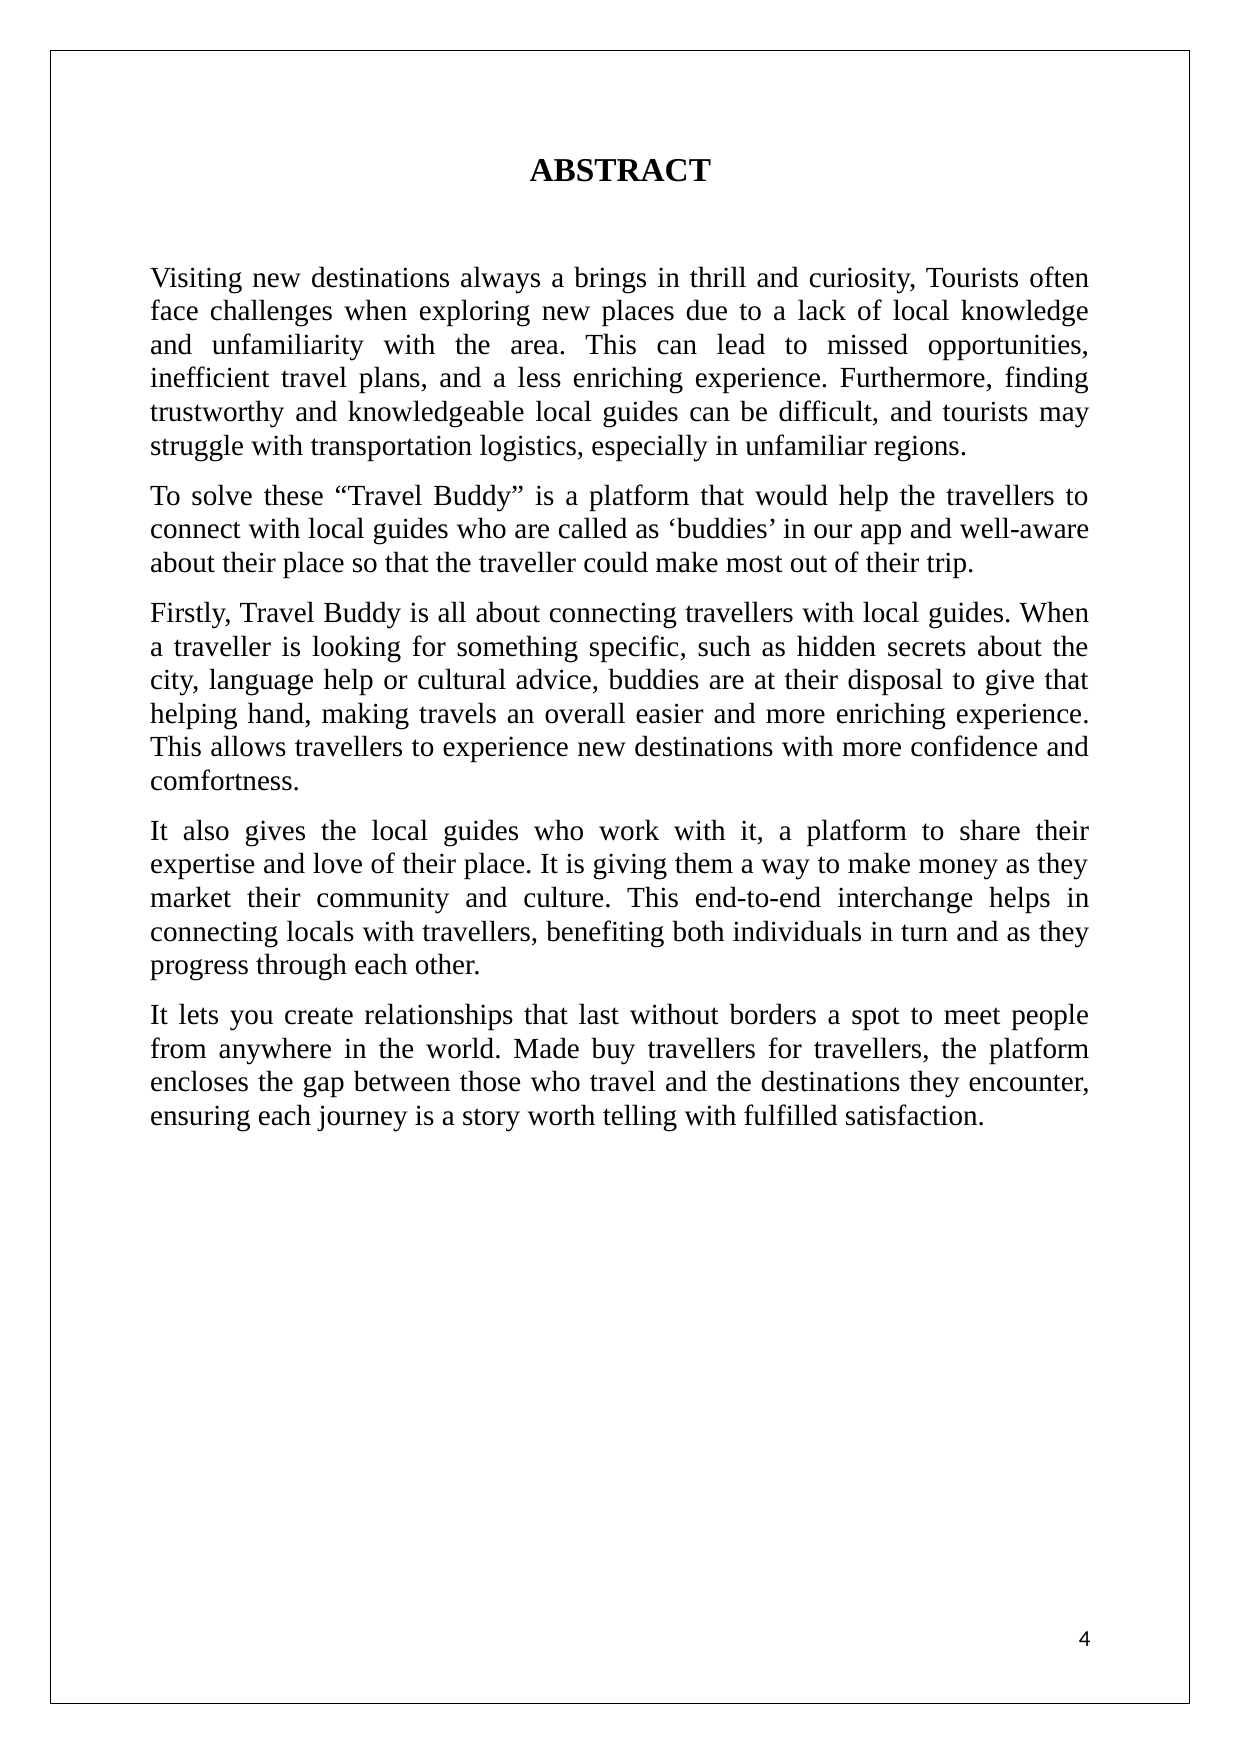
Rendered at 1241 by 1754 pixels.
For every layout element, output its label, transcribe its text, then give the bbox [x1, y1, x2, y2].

text ABSTRACT [150, 150, 1090, 188]
text Visiting new destinations always a brings in thrill and curiosity, Tourists often face challenges when exploring new places due to a lack of local knowledge and unfamiliarity with the area. This can lead to missed opportunities, inefficient travel plans, and a less enriching experience. Furthermore, finding trustworthy and knowledgeable local guides can be difficult, and tourists may struggle with transportation logistics, especially in unfamiliar regions. [150, 260, 1090, 461]
text To solve these “Travel Buddy” is a platform that would help the travellers to connect with local guides who are called as ‘buddies’ in our app and well-aware about their place so that the traveller could make most out of their trip. [150, 478, 1090, 578]
text Firstly, Travel Buddy is all about connecting travellers with local guides. When a traveller is looking for something specific, such as hidden secrets about the city, language help or cultural advice, buddies are at their disposal to give that helping hand, making travels an overall easier and more enriching experience. This allows travellers to experience new destinations with more confidence and comfortness. [150, 595, 1090, 796]
text It also gives the local guides who work with it, a platform to share their expertise and love of their place. It is giving them a way to make money as they market their community and culture. This end-to-end interchange helps in connecting locals with travellers, benefiting both individuals in turn and as they progress through each other. [150, 813, 1090, 981]
text It lets you create relationships that last without borders a spot to meet people from anywhere in the world. Made buy travellers for travellers, the platform encloses the gap between those who travel and the destinations they encounter, ensuring each journey is a story worth telling with fulfilled satisfaction. [150, 997, 1090, 1132]
